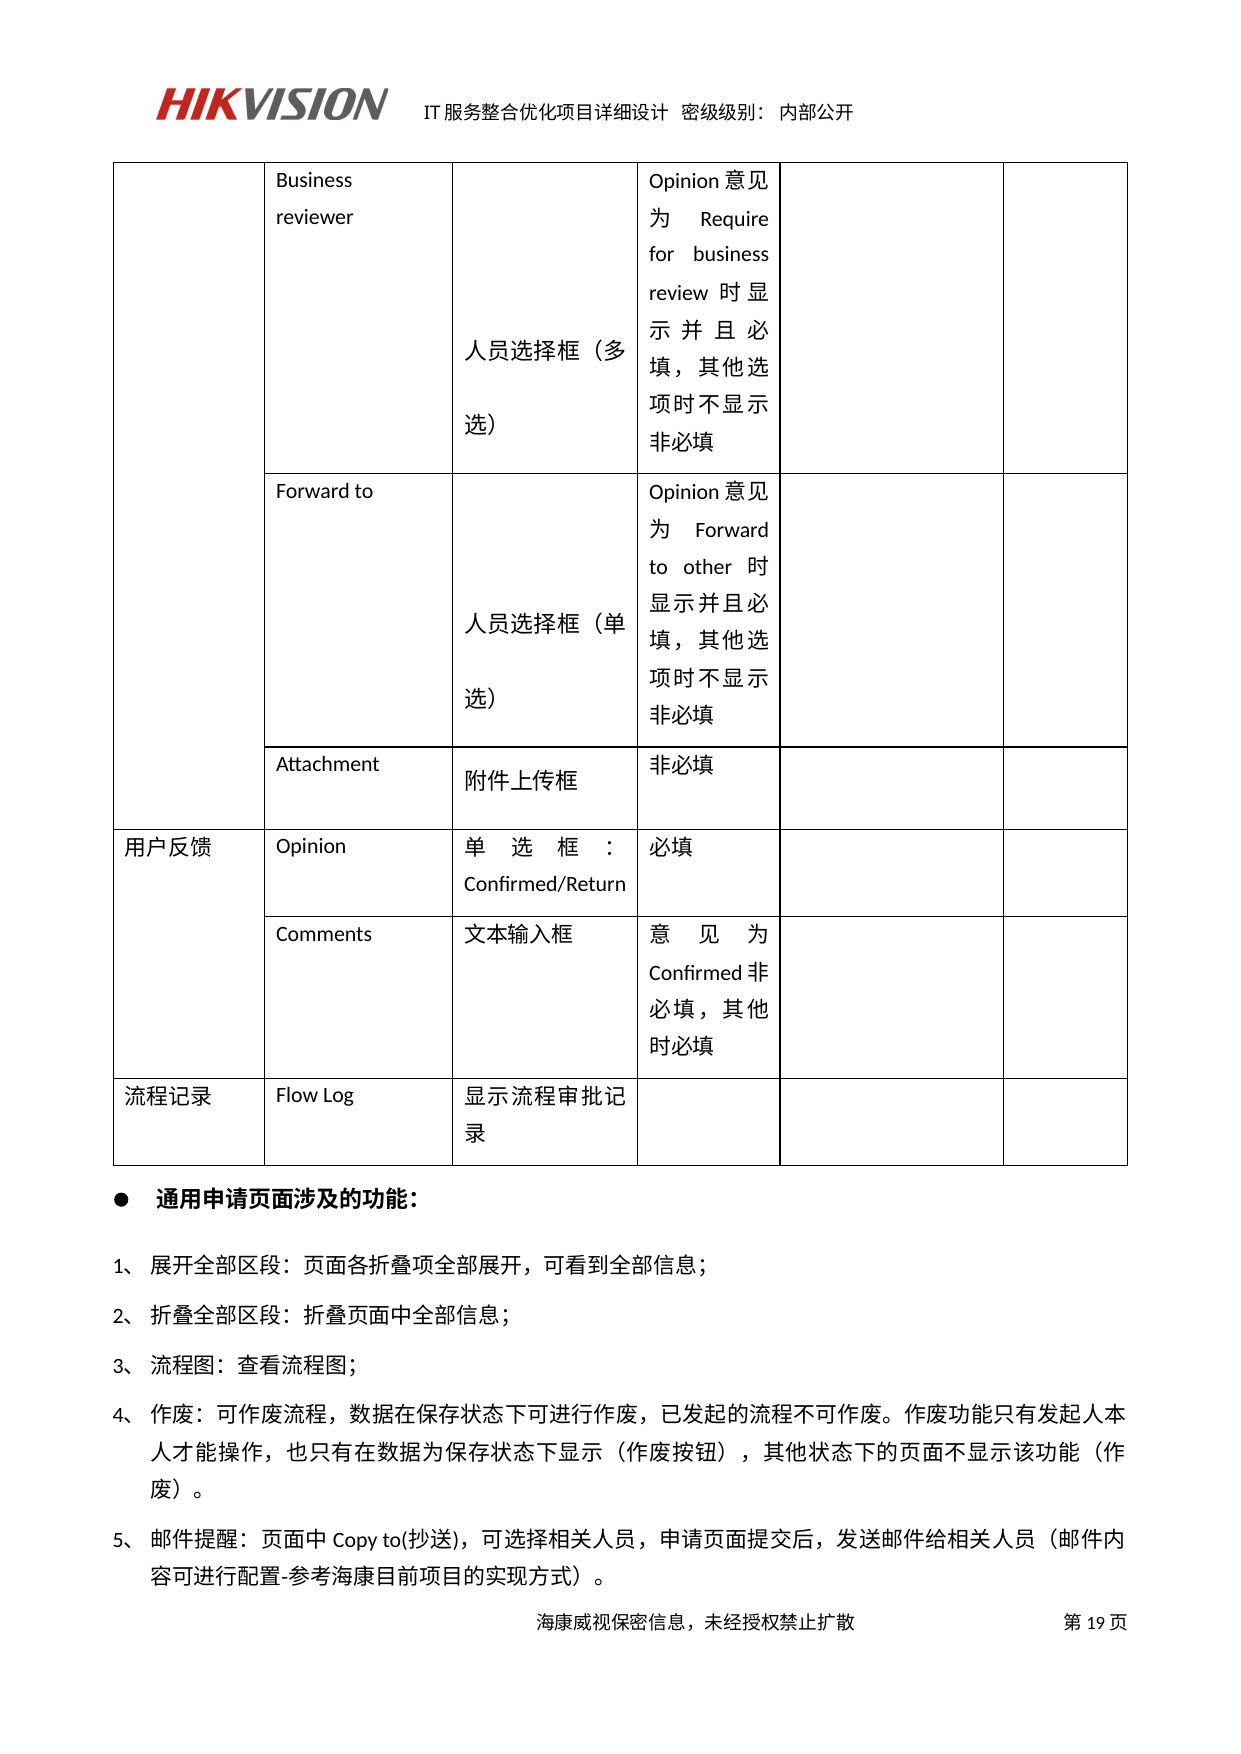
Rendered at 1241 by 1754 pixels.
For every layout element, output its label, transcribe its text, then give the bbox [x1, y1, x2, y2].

table_cell [781, 1079, 1003, 1164]
table_cell [781, 917, 1003, 1077]
table_cell [1004, 917, 1127, 1077]
table_cell Attachment [265, 748, 452, 829]
table_cell [1004, 748, 1127, 829]
table_cell [1004, 830, 1127, 916]
table_cell [781, 474, 1003, 746]
table_cell 用户反馈 [114, 830, 264, 1077]
table_cell Forward to [265, 474, 452, 746]
table_cell Comments [265, 917, 452, 1077]
table_cell 单选框：Confirmed/Return [453, 830, 637, 916]
table_cell 附件上传框 [453, 748, 637, 829]
table_cell Opinion [265, 830, 452, 916]
table_cell [638, 1079, 779, 1164]
table_cell 意见为Confirmed非必填，其他时必填 [638, 917, 779, 1077]
table_cell 必填 [638, 830, 779, 916]
table_cell [1004, 163, 1127, 473]
table_cell [781, 163, 1003, 473]
table_cell Flow Log [265, 1079, 452, 1164]
picture [156, 88, 389, 120]
table_cell 文本输入框 [453, 917, 637, 1077]
table_cell [1004, 1079, 1127, 1164]
list 展开全部区段：页面各折叠项全部展开，可看到全部信息； [112, 1248, 1128, 1280]
table_cell 人员选择框（单选） [453, 474, 637, 746]
table_cell 人员选择框（多选） [453, 163, 637, 473]
table_cell 显示流程审批记录 [453, 1079, 637, 1164]
list 流程图：查看流程图； [112, 1347, 1128, 1380]
table_cell Business reviewer [265, 163, 452, 473]
table_cell 流程记录 [114, 1079, 264, 1164]
table_cell Opinion意见为Forward to other时显示并且必填，其他选项时不显示非必填 [638, 474, 779, 746]
table_cell Opinion意见为Require for business review时显示并且必填，其他选项时不显示非必填 [638, 163, 779, 473]
list 折叠全部区段：折叠页面中全部信息； [112, 1298, 1128, 1330]
list 邮件提醒：页面中Copy to(抄送)，可选择相关人员，申请页面提交后，发送邮件给相关人员（邮件内容可进行配置-参考海康目前项目的实现方式）。 [112, 1521, 1128, 1591]
list 作废：可作废流程，数据在保存状态下可进行作废，已发起的流程不可作废。作废功能只有发起人本人才能操作，也只有在数据为保存状态下显示（作废按钮），其他状态下的页面不显示该功能（作废）。 [112, 1397, 1128, 1504]
list 通用申请页面涉及的功能： [112, 1166, 1128, 1231]
table_cell [781, 830, 1003, 916]
table_cell 非必填 [638, 748, 779, 829]
table_cell [1004, 474, 1127, 746]
table_cell [781, 748, 1003, 829]
